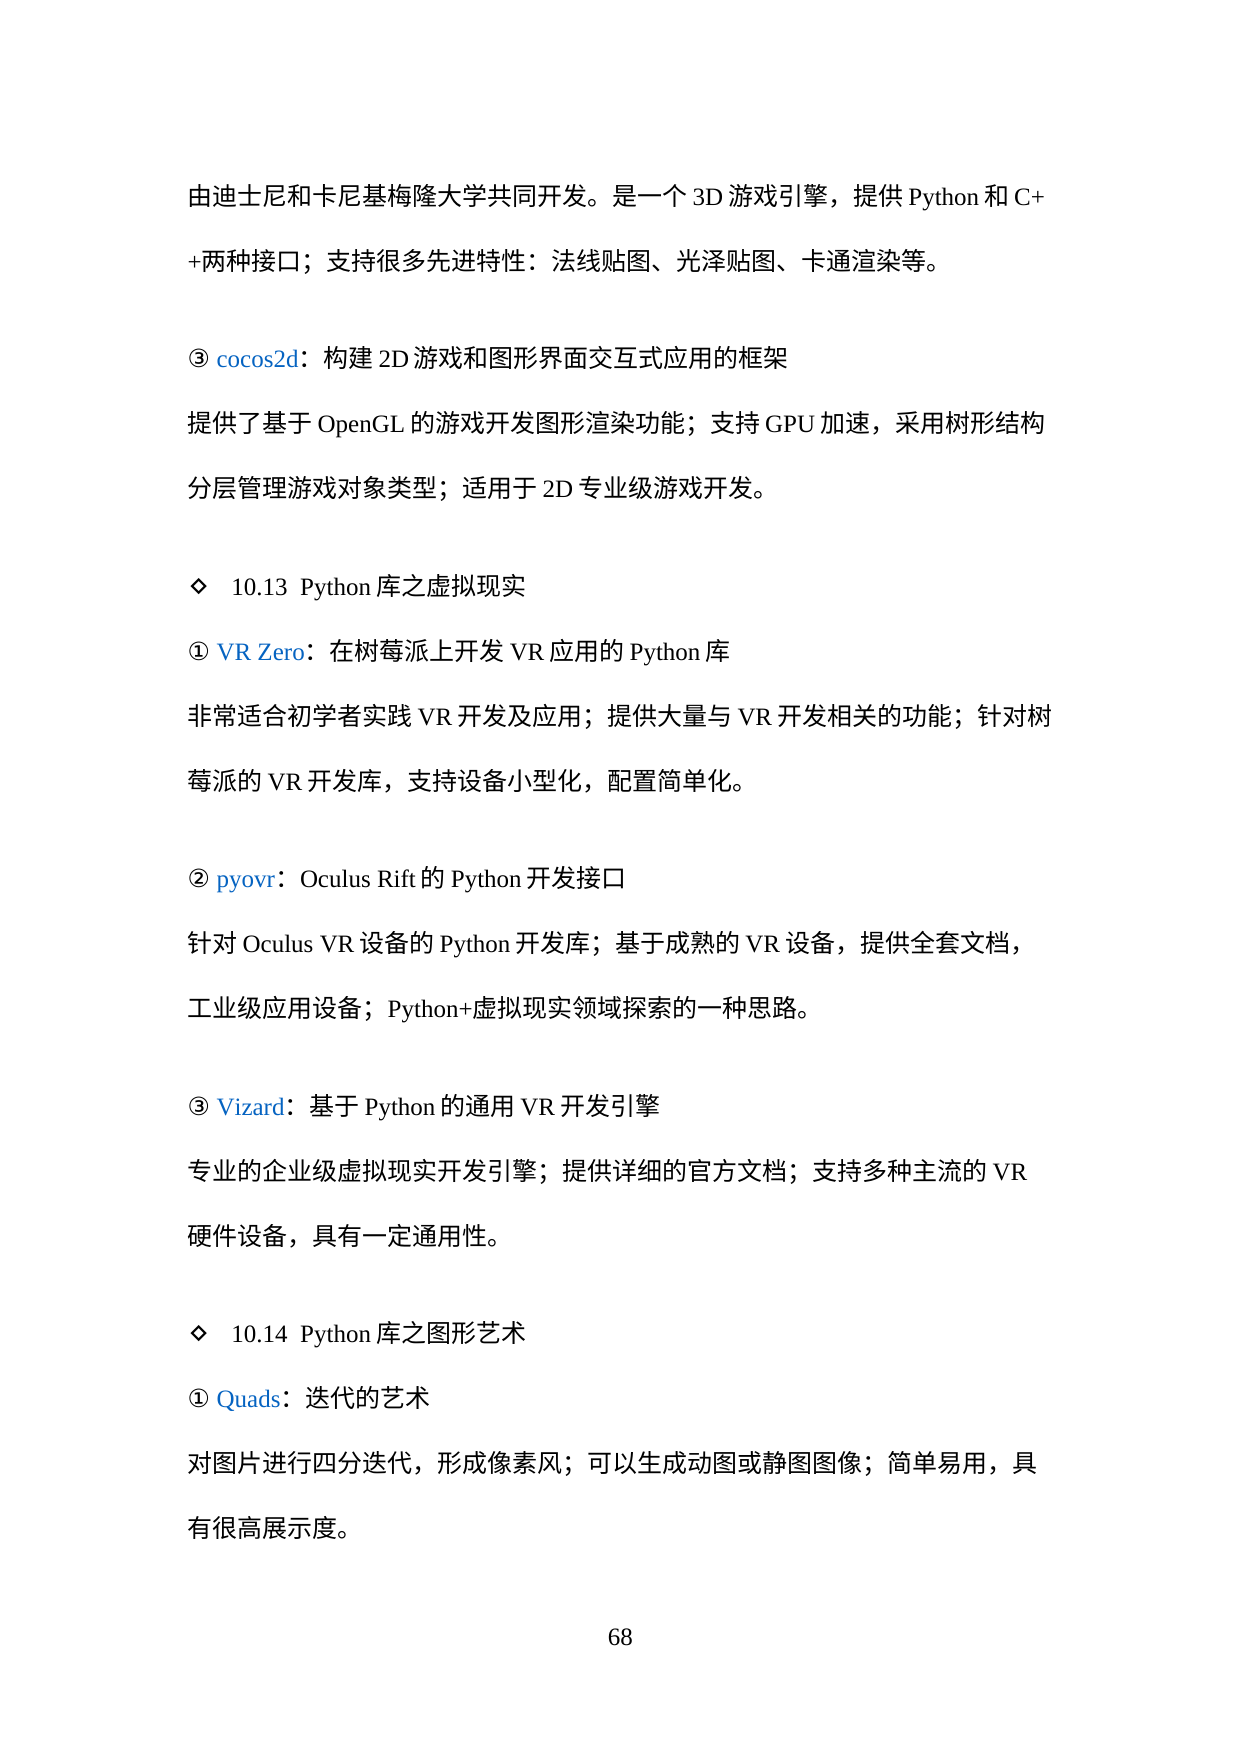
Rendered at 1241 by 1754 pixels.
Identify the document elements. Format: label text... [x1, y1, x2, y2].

list 10.13 Python库之虚拟现实 [187, 552, 1053, 617]
text ② pyovr：Oculus Rift的Python开发接口 [187, 844, 1053, 909]
text ① VR Zero：在树莓派上开发VR应用的Python库 [187, 617, 1053, 682]
text ① Quads：迭代的艺术 [187, 1364, 1053, 1429]
text 对图片进行四分迭代，形成像素风；可以生成动图或静图图像；简单易用，具有很高展示度。 [187, 1429, 1053, 1559]
text 提供了基于OpenGL的游戏开发图形渲染功能；支持GPU加速，采用树形结构分层管理游戏对象类型；适用于2D专业级游戏开发。 [187, 389, 1053, 519]
list 10.14 Python库之图形艺术 [187, 1299, 1053, 1364]
text 针对Oculus VR设备的Python开发库；基于成熟的VR设备，提供全套文档，工业级应用设备；Python+虚拟现实领域探索的一种思路。 [187, 909, 1053, 1039]
text 非常适合初学者实践VR开发及应用；提供大量与VR开发相关的功能；针对树莓派的VR开发库，支持设备小型化，配置简单化。 [187, 682, 1053, 812]
text ③ Vizard：基于Python的通用VR开发引擎 [187, 1072, 1053, 1137]
text 由迪士尼和卡尼基梅隆大学共同开发。是一个3D游戏引擎，提供Python和C++两种接口；支持很多先进特性：法线贴图、光泽贴图、卡通渲染等。 [187, 162, 1053, 292]
text 专业的企业级虚拟现实开发引擎；提供详细的官方文档；支持多种主流的VR硬件设备，具有一定通用性。 [187, 1137, 1053, 1267]
text ③ cocos2d：构建2D游戏和图形界面交互式应用的框架 [187, 324, 1053, 389]
